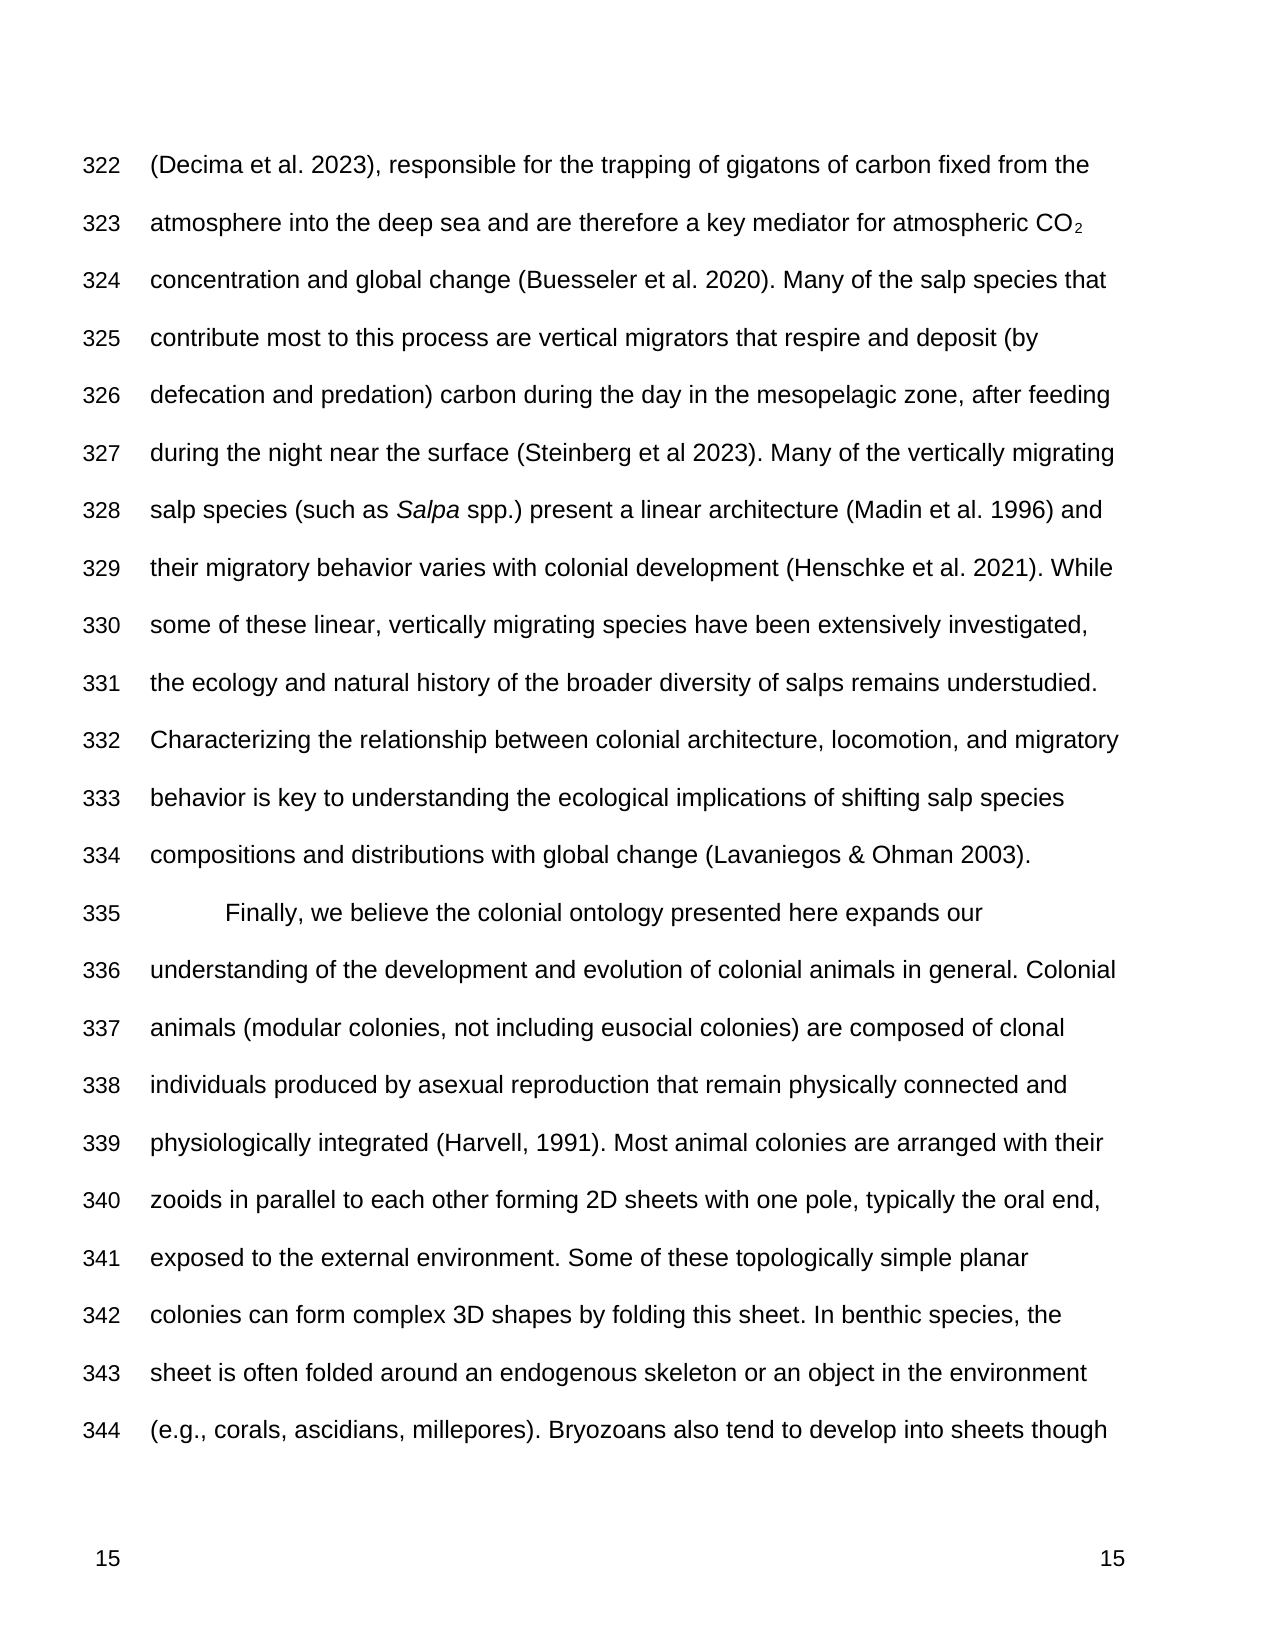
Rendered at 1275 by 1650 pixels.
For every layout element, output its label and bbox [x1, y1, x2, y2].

text [150, 897, 1125, 1444]
text [150, 150, 1125, 869]
